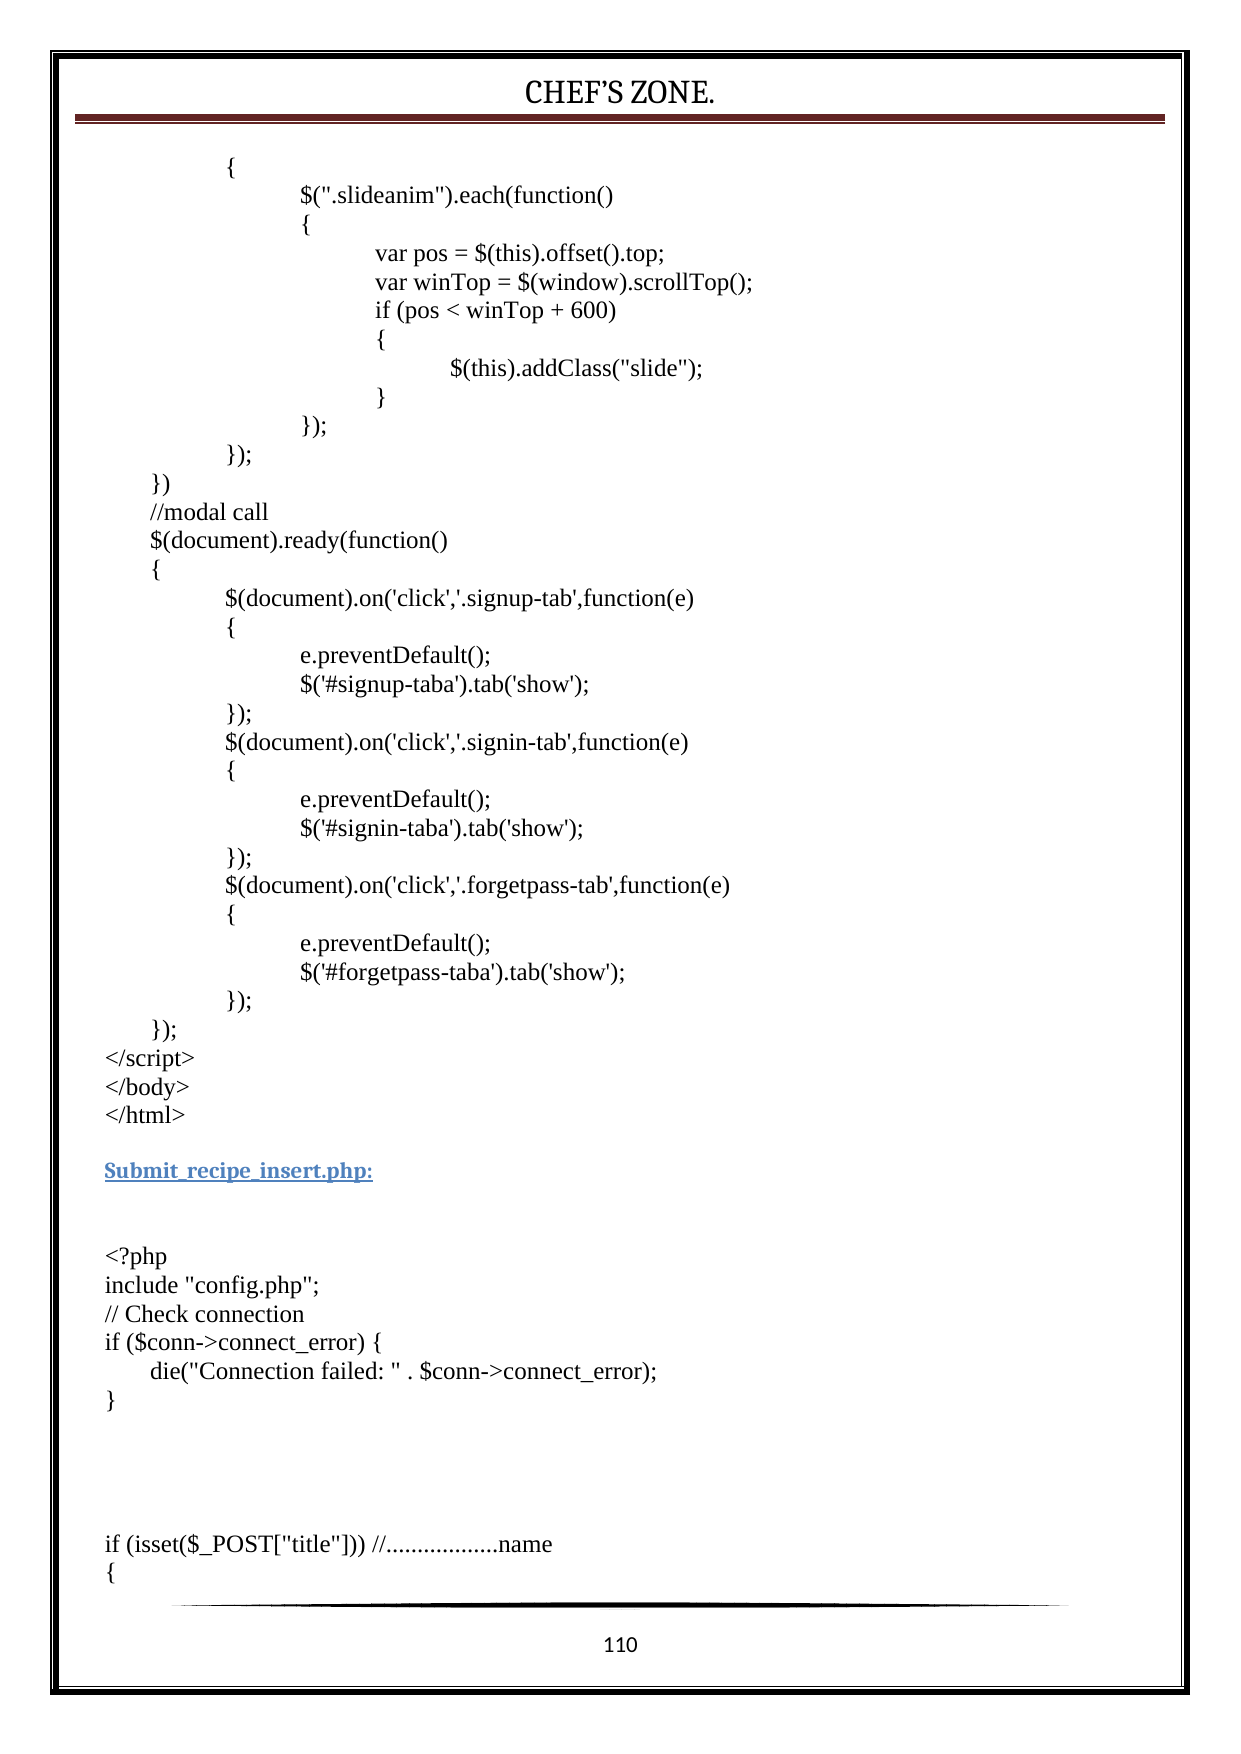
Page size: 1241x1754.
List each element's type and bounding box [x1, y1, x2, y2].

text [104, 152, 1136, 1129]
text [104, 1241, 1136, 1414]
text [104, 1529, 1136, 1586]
picture [171, 1601, 1069, 1610]
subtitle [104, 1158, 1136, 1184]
